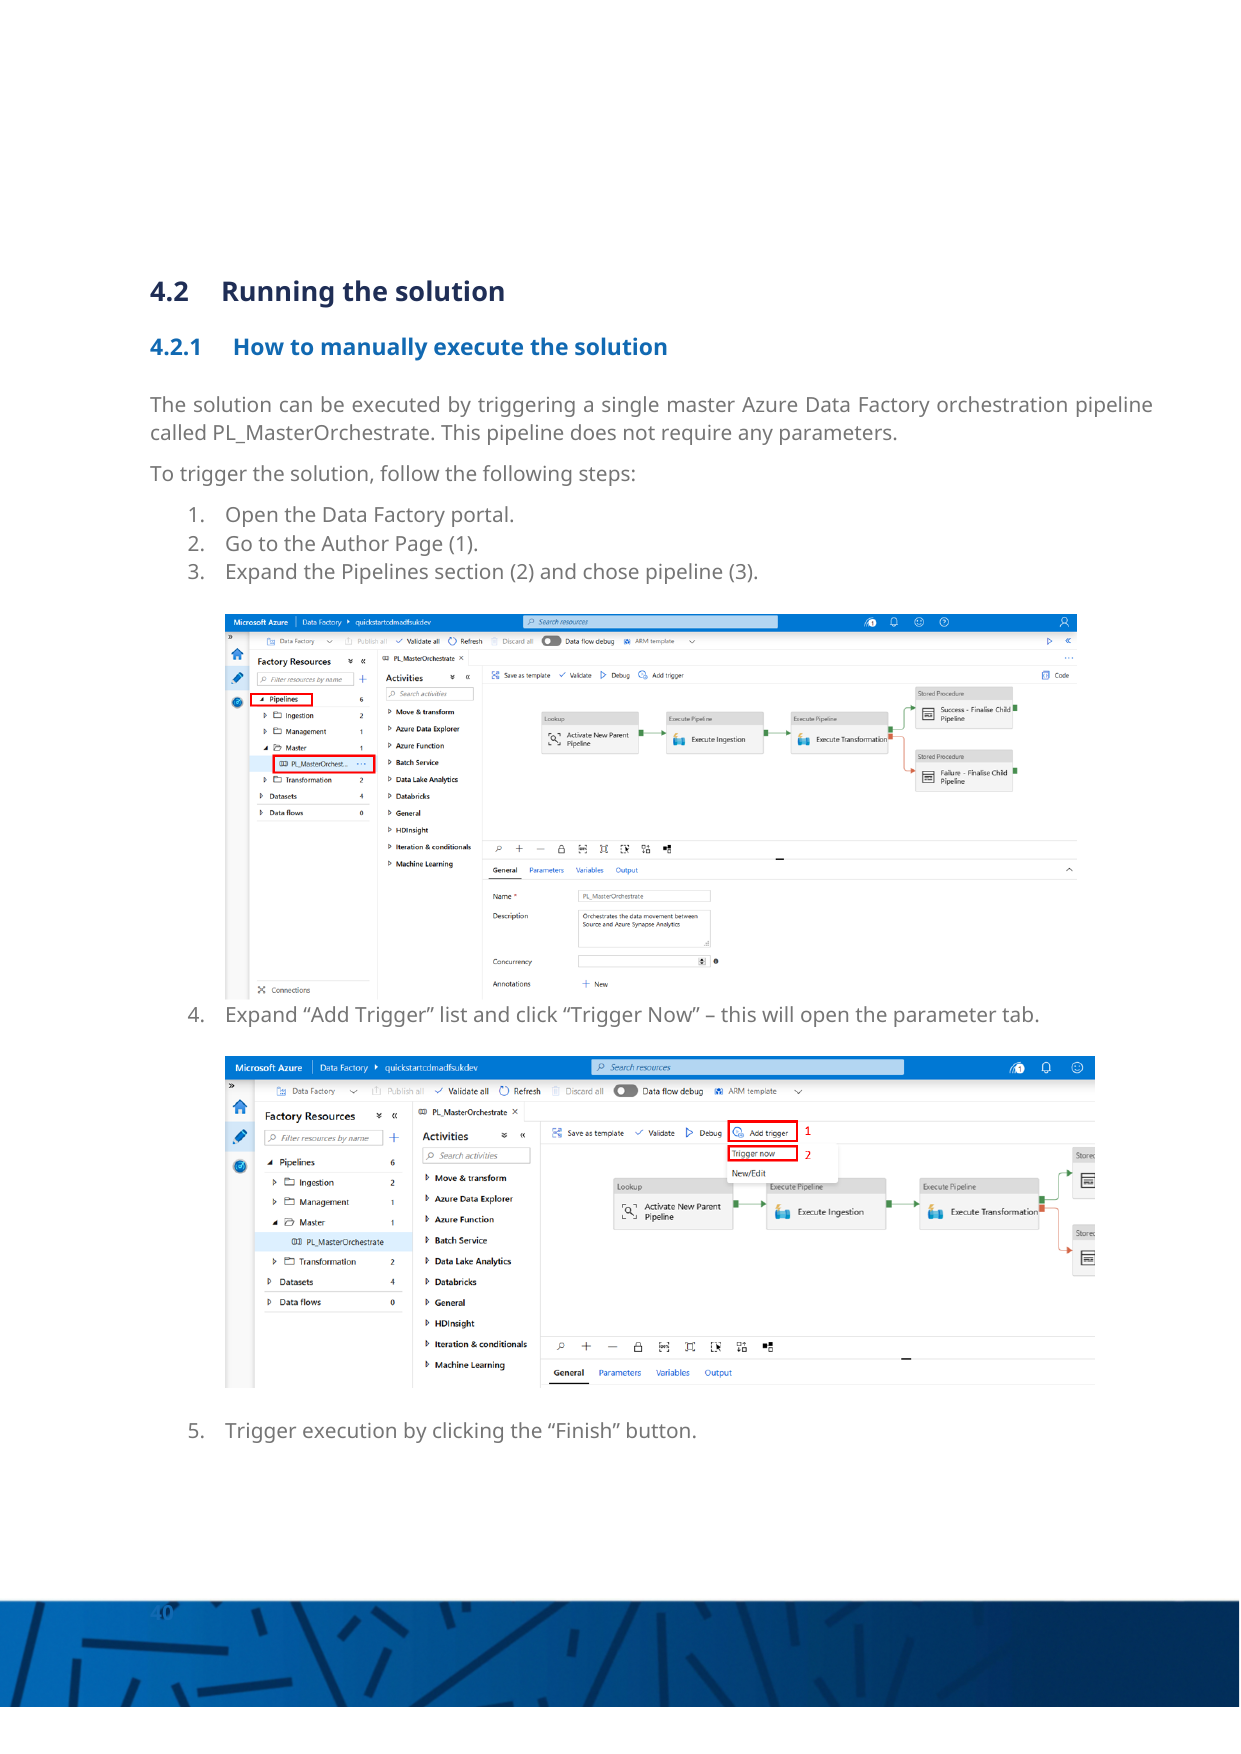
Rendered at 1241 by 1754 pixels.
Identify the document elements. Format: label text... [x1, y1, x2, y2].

text The solution can be executed by triggering a single master Azure Data Factory orchestration pipeline called PL_MasterOrchestrate. This pipeline does not require any parameters. [150, 390, 1155, 447]
picture [225, 1056, 1097, 1388]
list Expand “Add Trigger” list and click “Trigger Now” – this will open the parameter tab. [187, 1000, 1155, 1028]
list Open the Data Factory portal. [187, 500, 1155, 529]
picture [225, 614, 1078, 1000]
list Trigger execution by clicking the “Finish” button. [187, 1416, 1155, 1444]
text To trigger the solution, follow the following steps: [150, 459, 1155, 488]
list Expand the Pipelines section (2) and chose pipeline (3). [187, 557, 1155, 586]
list Go to the Author Page (1). [187, 529, 1155, 557]
subtitle How to manually execute the solution [150, 331, 1155, 362]
subtitle Running the solution [150, 273, 1155, 310]
picture [0, 1598, 1240, 1707]
